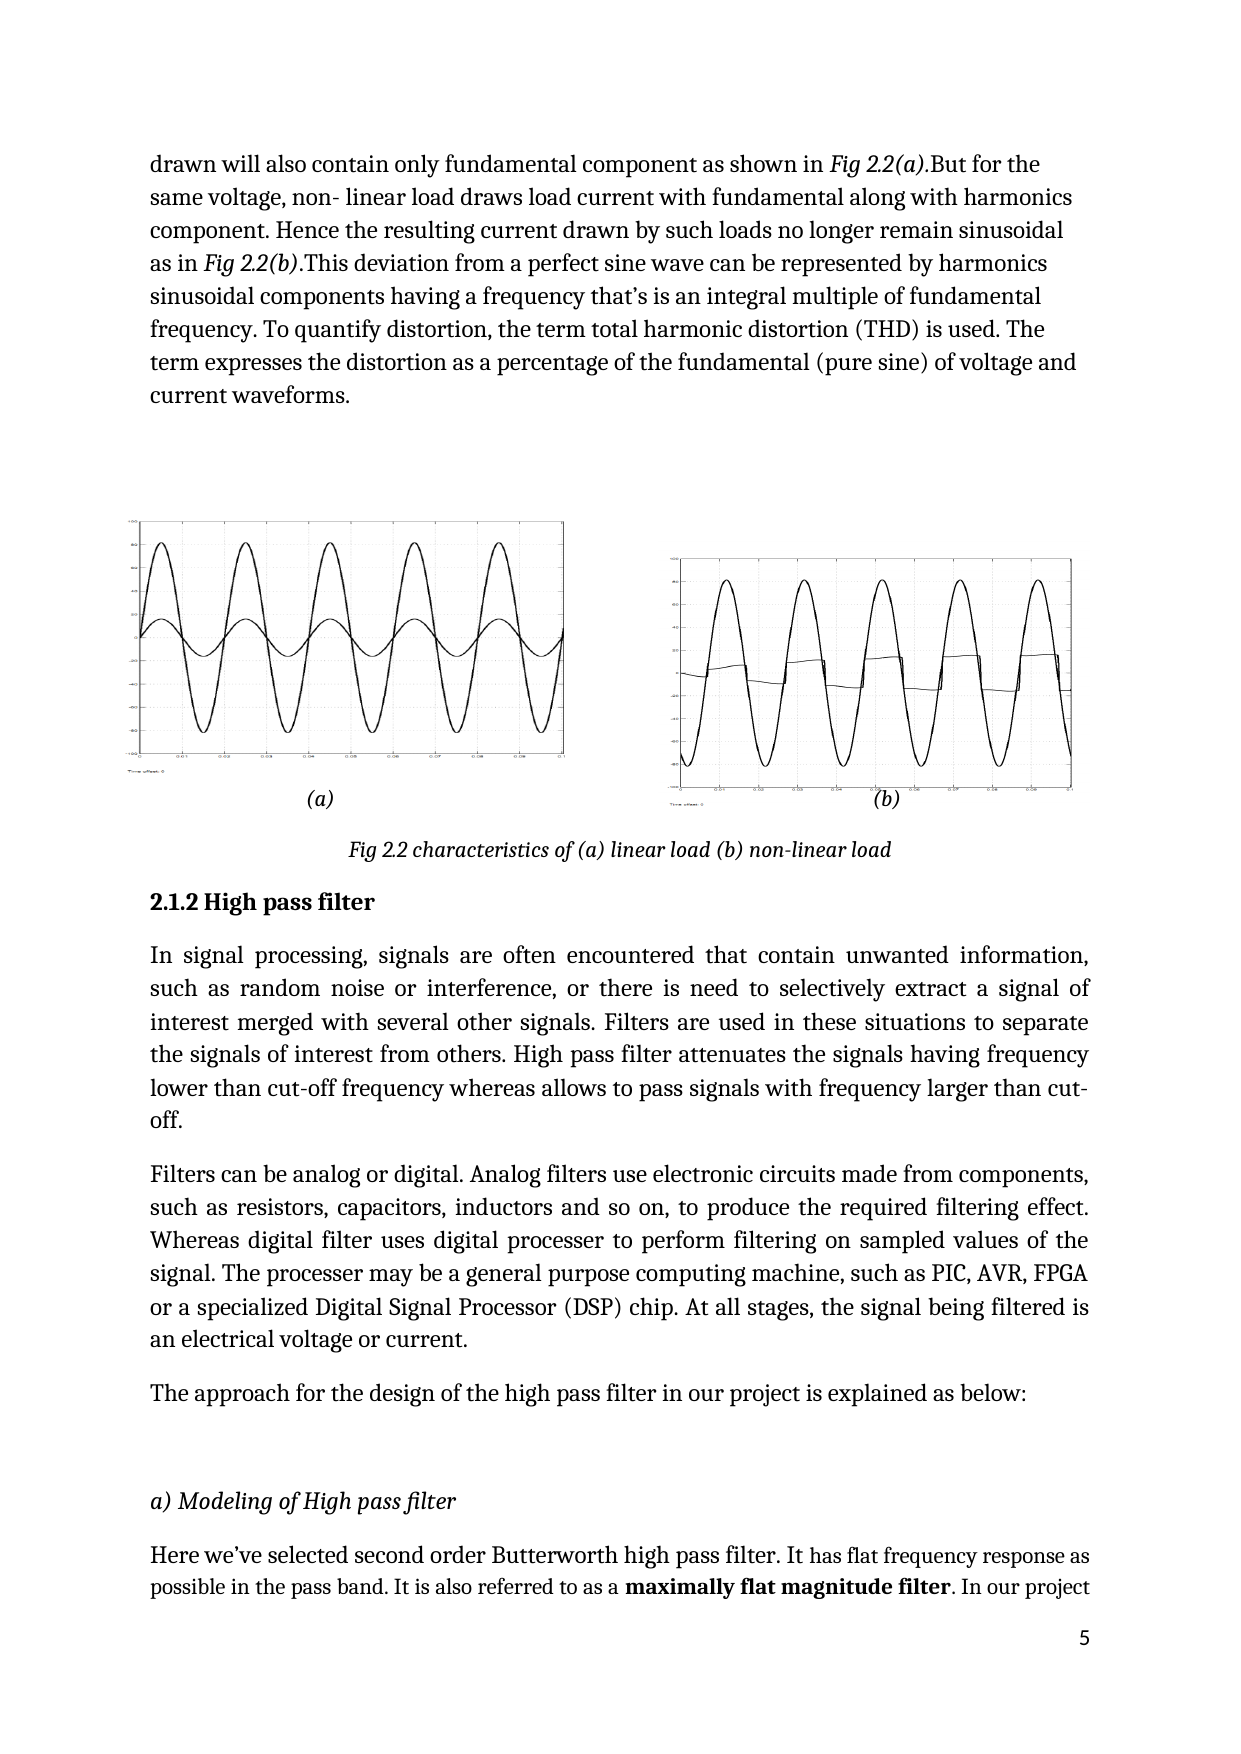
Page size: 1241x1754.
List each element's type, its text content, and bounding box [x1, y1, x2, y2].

picture [114, 503, 585, 779]
text Fig 2.2 characteristics of (a) linear load (b) non-linear load [150, 836, 1090, 863]
text 2.1.2 High pass filter [150, 887, 1090, 916]
picture [657, 541, 1091, 812]
text In signal processing, signals are often encountered that contain unwanted information, such as random noise or interference, or there is need to selectively extract a signal of interest merged with several other signals. Filters are used in these situations to separate the signals of interest from others. High pass filter attenuates the signals having frequency lower than cut-off frequency whereas allows to pass signals with frequency larger than cut-off. [150, 941, 1090, 1135]
text Filters can be analog or digital. Analog filters use electronic circuits made from components, such as resistors, capacitors, inductors and so on, to produce the required filtering effect. Whereas digital filter uses digital processer to perform filtering on sampled values of the signal. The processer may be a general purpose computing machine, such as PIC, AVR, FPGA or a specialized Digital Signal Processor (DSP) chip. At all stages, the signal being filtered is an electrical voltage or current. [150, 1160, 1090, 1354]
text The approach for the design of the high pass filter in our project is explained as below: [150, 1379, 1090, 1408]
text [150, 150, 1090, 410]
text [150, 1541, 1090, 1600]
text (a) (b) [150, 785, 657, 812]
text a) Modeling of High pass filter [150, 1487, 1090, 1516]
